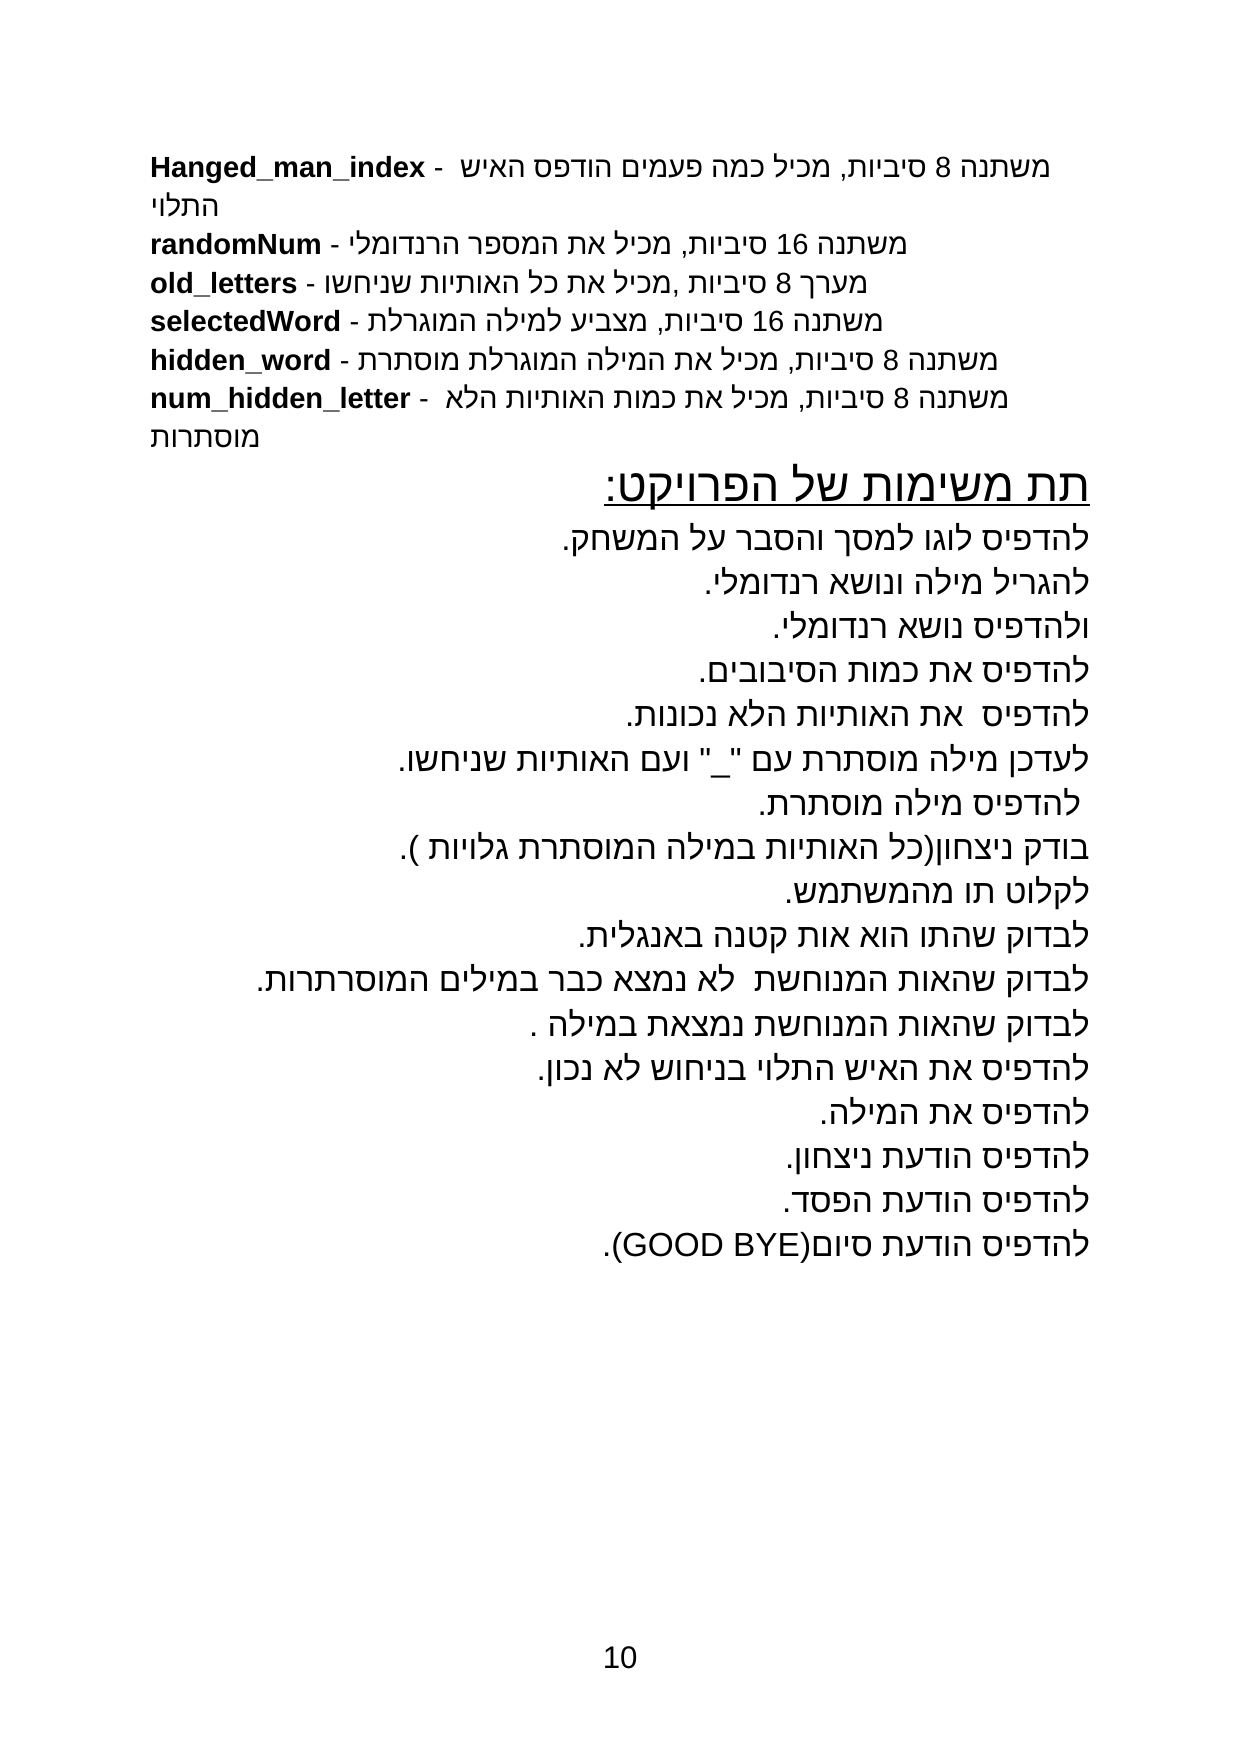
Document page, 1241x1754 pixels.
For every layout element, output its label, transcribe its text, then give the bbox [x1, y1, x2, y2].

text להדפיס את האיש התלוי בניחוש לא נכון. [150, 1049, 1090, 1087]
text ולהדפיס נושא רנדומלי. [150, 607, 1090, 646]
text להדפיס הודעת סיום(GOOD BYE). [150, 1226, 1090, 1264]
text להגריל מילה ונושא רנדומלי. [150, 563, 1090, 601]
text Hanged_man_index - משתנה 8 סיביות, מכיל כמה פעמים הודפס האיש התלוי [150, 150, 1090, 222]
text תת משימות של הפרויקט: [150, 458, 1090, 511]
text להדפיס לוגו למסך והסבר על המשחק. [150, 519, 1090, 557]
text old_letters - מערך 8 סיביות ,מכיל את כל האותיות שניחשו [150, 266, 1090, 299]
text להדפיס את המילה. [150, 1093, 1090, 1131]
text להדפיס מילה מוסתרת. [150, 784, 1090, 822]
text לבדוק שהאות המנוחשת נמצאת במילה . [150, 1005, 1090, 1043]
text randomNum - משתנה 16 סיביות, מכיל את המספר הרנדומלי [150, 227, 1090, 261]
text בודק ניצחון(כל האותיות במילה המוסתרת גלויות ). [150, 828, 1090, 866]
text לקלוט תו מהמשתמש. [150, 872, 1090, 911]
text hidden_word - משתנה 8 סיביות, מכיל את המילה המוגרלת מוסתרת [150, 343, 1090, 376]
text להדפיס הודעת ניצחון. [150, 1137, 1090, 1176]
text לבדוק שהתו הוא אות קטנה באנגלית. [150, 916, 1090, 955]
text num_hidden_letter - משתנה 8 סיביות, מכיל את כמות האותיות הלא מוסתרות [150, 381, 1090, 453]
text להדפיס את האותיות הלא נכונות. [150, 696, 1090, 734]
text לבדוק שהאות המנוחשת לא נמצא כבר במילים המוסרתרות. [150, 961, 1090, 999]
text להדפיס הודעת הפסד. [150, 1181, 1090, 1220]
text לעדכן מילה מוסתרת עם "_" ועם האותיות שניחשו. [150, 740, 1090, 778]
text להדפיס את כמות הסיבובים. [150, 651, 1090, 690]
text selectedWord - משתנה 16 סיביות, מצביע למילה המוגרלת [150, 304, 1090, 338]
